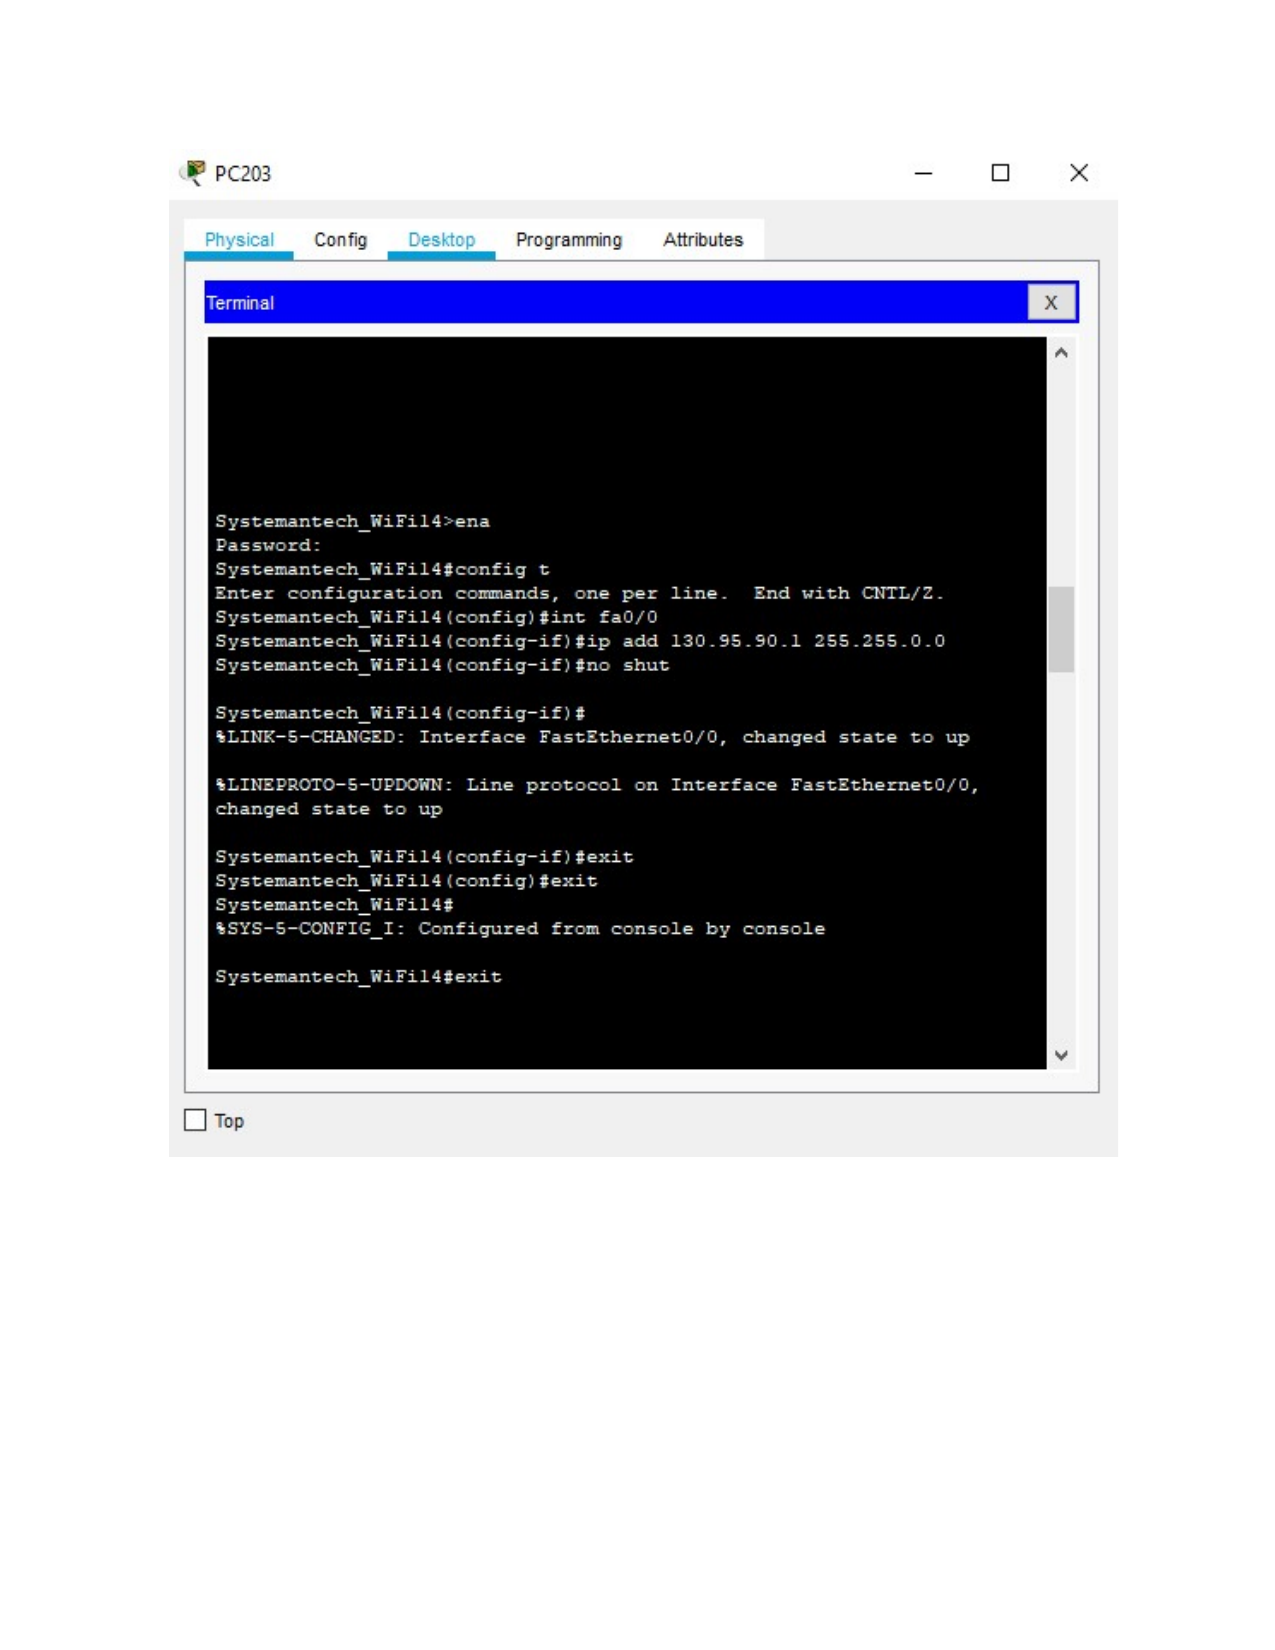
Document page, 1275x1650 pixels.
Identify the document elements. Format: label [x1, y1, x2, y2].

picture [169, 149, 1119, 1157]
